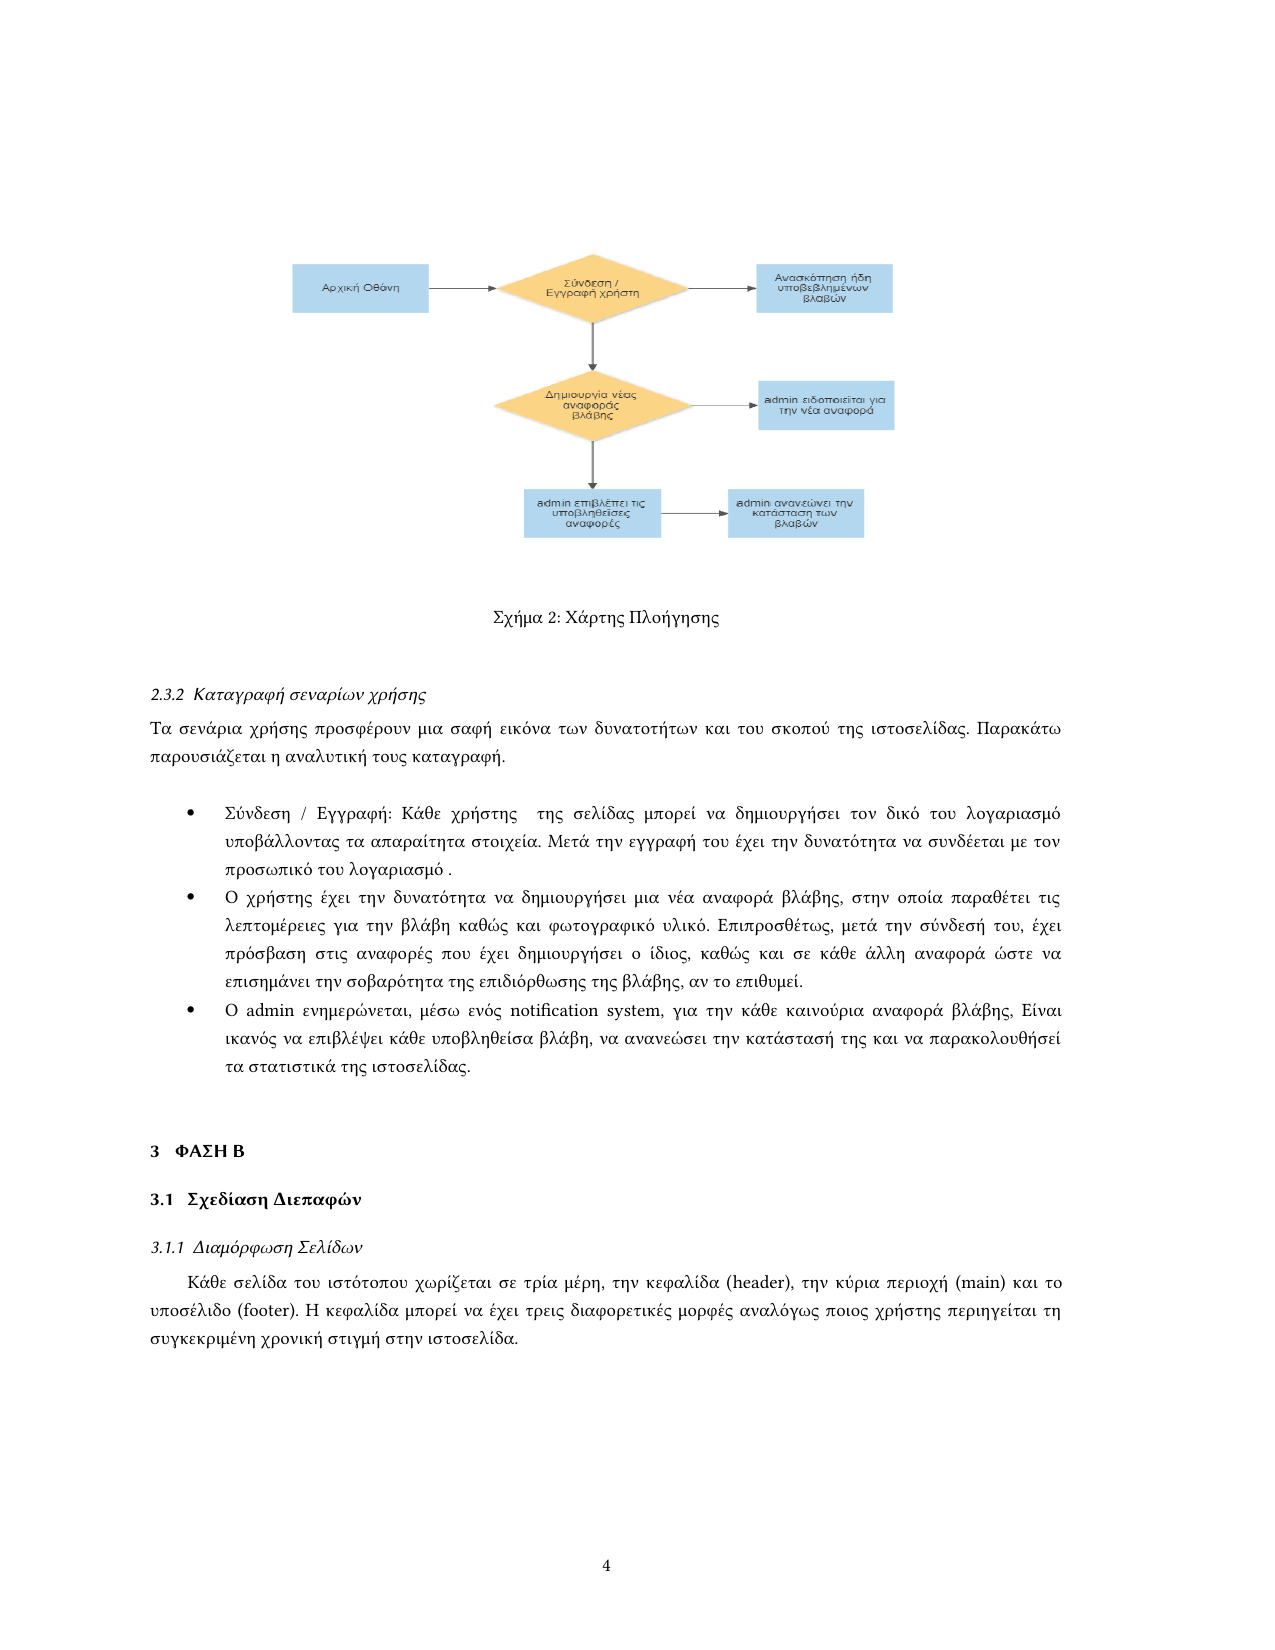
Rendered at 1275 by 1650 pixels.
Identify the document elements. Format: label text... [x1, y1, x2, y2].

list Σύνδεση / Εγγραφή: Κάθε χρήστης της σελίδας μπορεί να δημιουργήσει τον δικό του λογαριασμό υποβάλλοντας τα απαραίτητα στοιχεία. Μετά την εγγραφή του έχει την δυνατότητα να συνδέεται με τον προσωπικό του λογαριασμό . [187, 796, 1062, 880]
list Ο admin ενημερώνεται, μέσω ενός notification system, για την κάθε καινούρια αναφορά βλάβης, Είναι ικανός να επιβλέψει κάθε υποβληθείσα βλάβη, να ανανεώσει την κατάστασή της και να παρακολουθήσεί τα στατιστικά της ιστοσελίδας. [187, 992, 1062, 1077]
text Κάθε σελίδα του ιστότοπου χωρίζεται σε τρία μέρη, την κεφαλίδα (header), την κύρια περιοχή (main) και το υποσέλιδο (footer). Η κεφαλίδα μπορεί να έχει τρεις διαφορετικές μορφές αναλόγως ποιος χρήστης περιηγείται τη συγκεκριμένη χρονική στιγμή στην ιστοσελίδα. [150, 1265, 1062, 1349]
text Σχεδίαση Διεπαφών [150, 1187, 1062, 1210]
text Φαση Β [150, 1138, 1062, 1162]
text Σχήμα 2: Χάρτης Πλοήγησης [150, 600, 1062, 628]
text Τα σενάρια χρήσης προσφέρουν μια σαφή εικόνα των δυνατοτήτων και του σκοπού της ιστοσελίδας. Παρακάτω παρουσιάζεται η αναλυτική τους καταγραφή. [150, 711, 1062, 767]
picture [225, 183, 1027, 572]
text Καταγραφή σεναρίων χρήσης [150, 681, 1062, 705]
text Διαμόρφωση Σελίδων [150, 1235, 1062, 1258]
list Ο χρήστης έχει την δυνατότητα να δημιουργήσει μια νέα αναφορά βλάβης, στην οποία παραθέτει τις λεπτομέρειες για την βλάβη καθώς και φωτογραφικό υλικό. Επιπροσθέτως, μετά την σύνδεσή του, έχει πρόσβαση στις αναφορές που έχει δημιουργήσει ο ίδιος, καθώς και σε κάθε άλλη αναφορά ώστε να επισημάνει την σοβαρότητα της επιδιόρθωσης της βλάβης, αν το επιθυμεί. [187, 880, 1062, 992]
